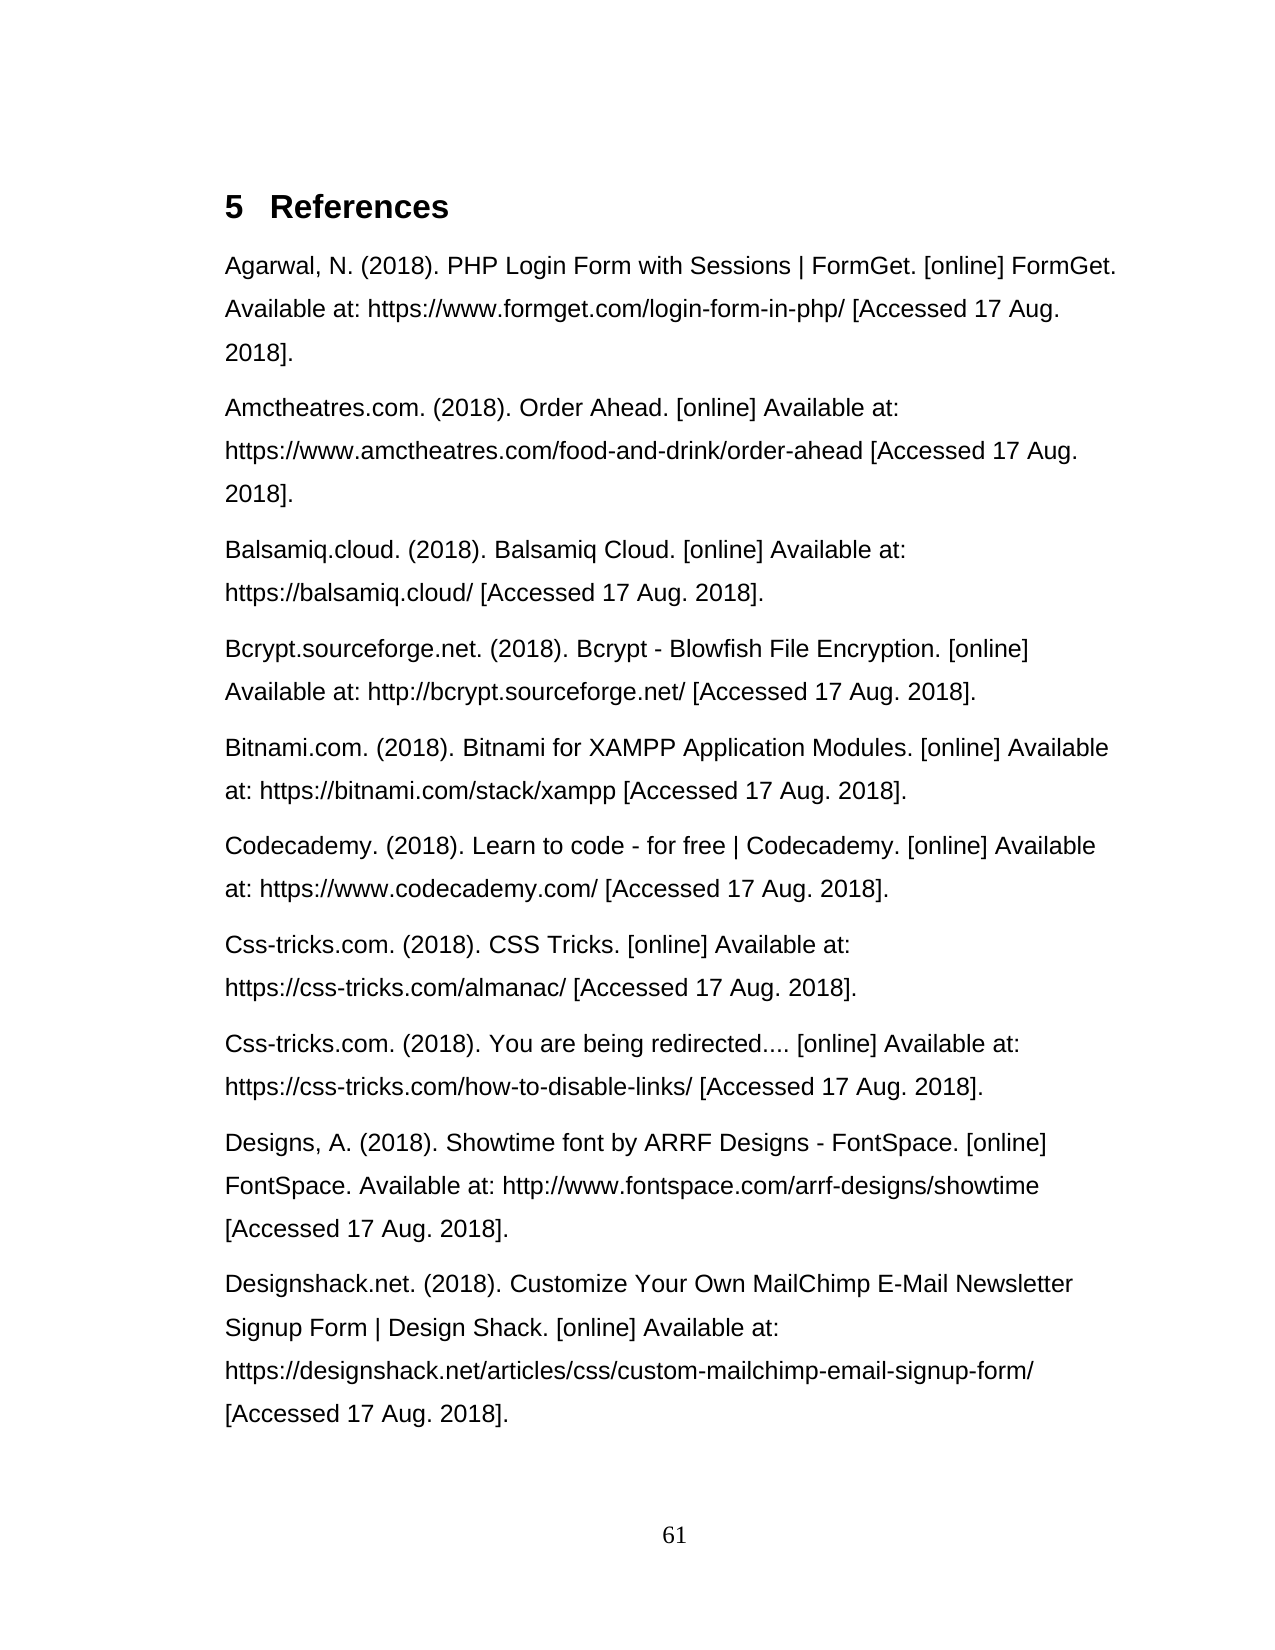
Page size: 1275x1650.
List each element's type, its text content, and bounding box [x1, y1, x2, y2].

text Bitnami.com. (2018). Bitnami for XAMPP Application Modules. [online] Available at: https://bitnami.com/stack/xampp [Accessed 17 Aug. 2018]. [224, 733, 1125, 804]
text Amctheatres.com. (2018). Order Ahead. [online] Available at: https://www.amctheatres.com/food-and-drink/order-ahead [Accessed 17 Aug. 2018]. [224, 393, 1125, 508]
text Designs, A. (2018). Showtime font by ARRF Designs - FontSpace. [online] FontSpace. Available at: http://www.fontspace.com/arrf-designs/showtime [Accessed 17 Aug. 2018]. [224, 1128, 1125, 1243]
text Css-tricks.com. (2018). CSS Tricks. [online] Available at: https://css-tricks.com/almanac/ [Accessed 17 Aug. 2018]. [224, 930, 1125, 1002]
text Designshack.net. (2018). Customize Your Own MailChimp E-Mail Newsletter Signup Form | Design Shack. [online] Available at: https://designshack.net/articles/css/custom-mailchimp-email-signup-form/ [Accessed 17 Aug. 2018]. [224, 1269, 1125, 1428]
subtitle References [224, 187, 1125, 226]
text Bcrypt.sourceforge.net. (2018). Bcrypt - Blowfish File Encryption. [online] Available at: http://bcrypt.sourceforge.net/ [Accessed 17 Aug. 2018]. [224, 634, 1125, 706]
text Agarwal, N. (2018). PHP Login Form with Sessions | FormGet. [online] FormGet. Available at: https://www.formget.com/login-form-in-php/ [Accessed 17 Aug. 2018]. [224, 251, 1125, 366]
text Css-tricks.com. (2018). You are being redirected.... [online] Available at: https://css-tricks.com/how-to-disable-links/ [Accessed 17 Aug. 2018]. [224, 1029, 1125, 1101]
text Codecademy. (2018). Learn to code - for free | Codecademy. [online] Available at: https://www.codecademy.com/ [Accessed 17 Aug. 2018]. [224, 831, 1125, 903]
text Balsamiq.cloud. (2018). Balsamiq Cloud. [online] Available at: https://balsamiq.cloud/ [Accessed 17 Aug. 2018]. [224, 535, 1125, 607]
